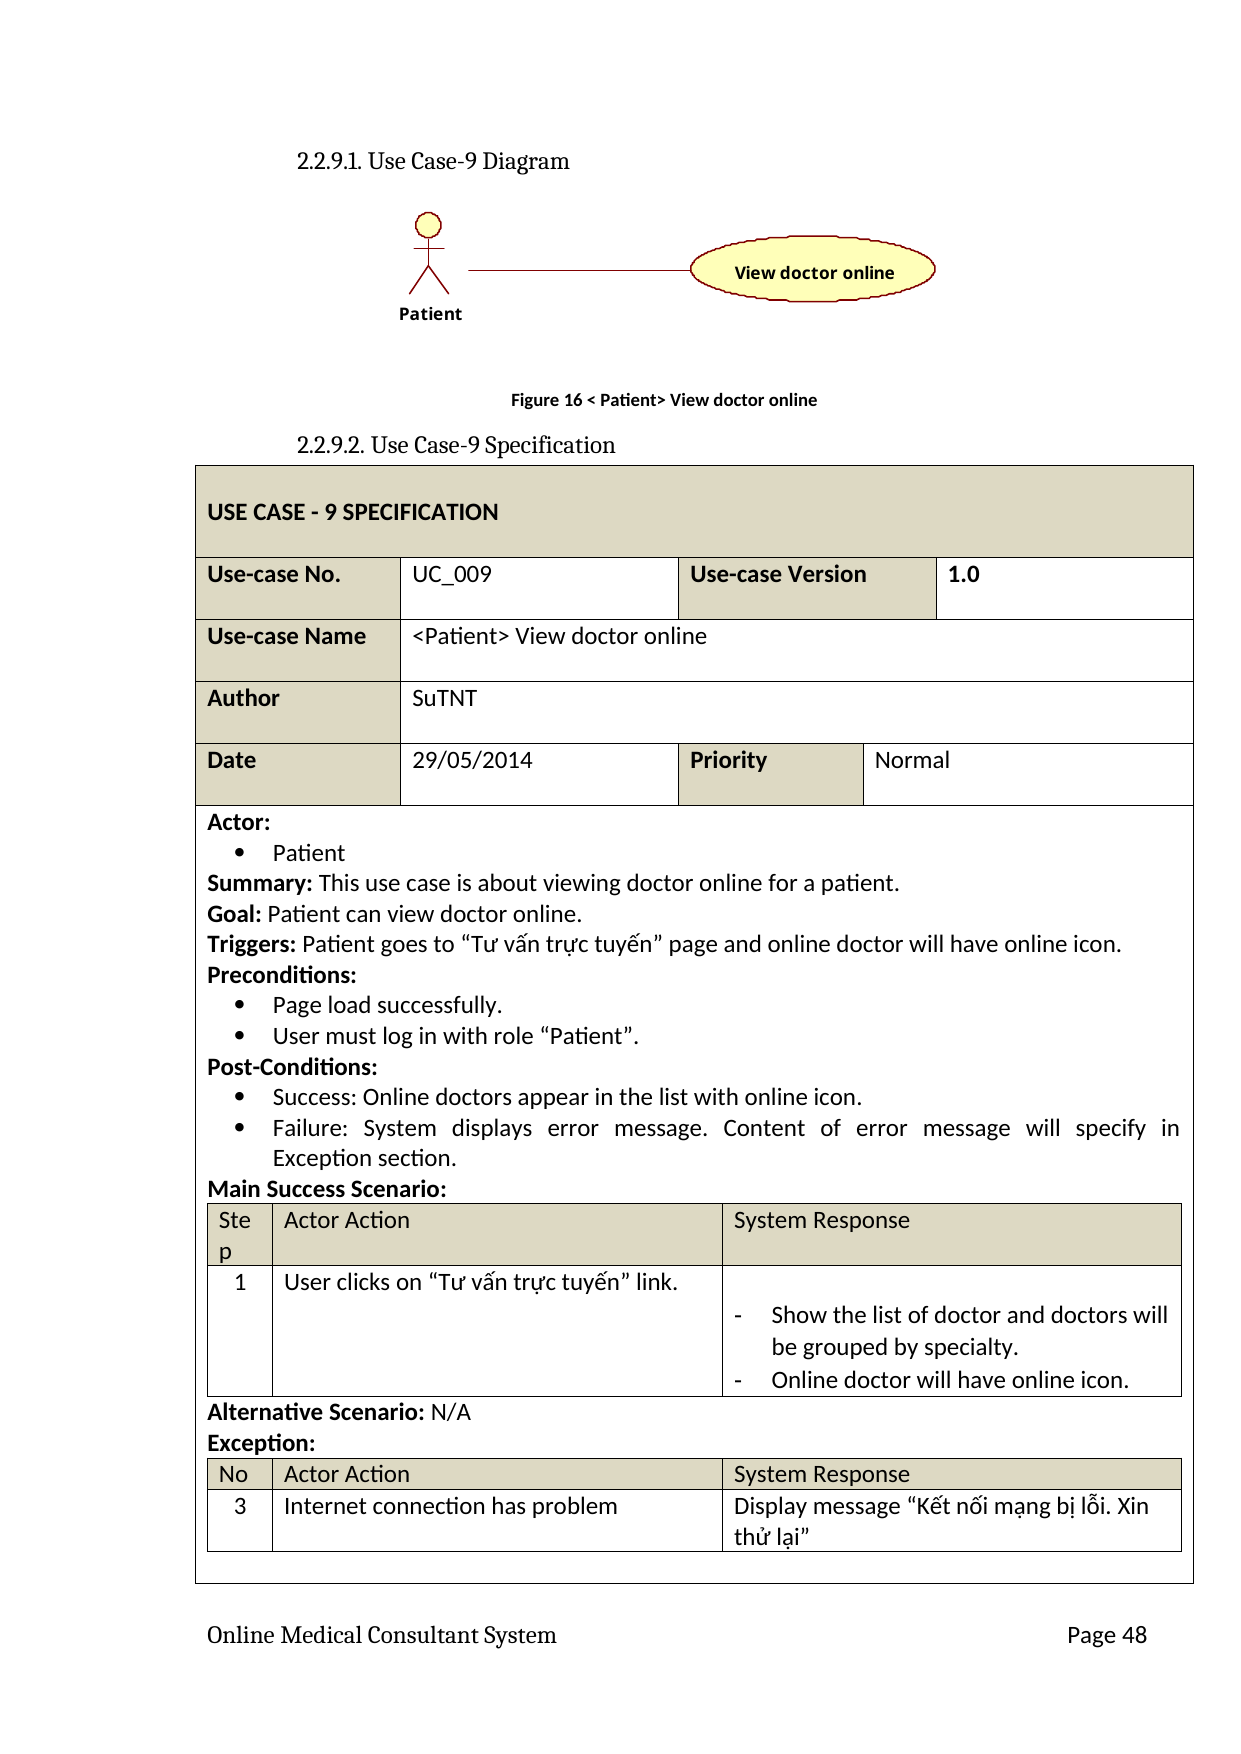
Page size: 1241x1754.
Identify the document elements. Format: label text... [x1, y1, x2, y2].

table_cell Use-case Name [196, 620, 400, 681]
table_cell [196, 806, 1193, 1583]
table_cell SuTNT [401, 682, 1193, 743]
table_cell 29/05/2014 [401, 744, 678, 805]
subtitle Use Case-9 Diagram [282, 147, 1122, 176]
table_cell UC_009 [401, 558, 678, 619]
table_cell Priority [679, 744, 863, 805]
table_cell 1.0 [937, 558, 1193, 619]
table_cell Use-case No. [196, 558, 400, 619]
table_header USE CASE - 9 SPECIFICATION [196, 466, 1193, 557]
subtitle Use Case-9 Specification [282, 431, 1122, 460]
table_cell Normal [864, 744, 1193, 805]
table_cell <Patient> View doctor online [401, 620, 1193, 681]
table_cell Author [196, 682, 400, 743]
table_cell Use-case Version [679, 558, 936, 619]
table_cell Date [196, 744, 400, 805]
